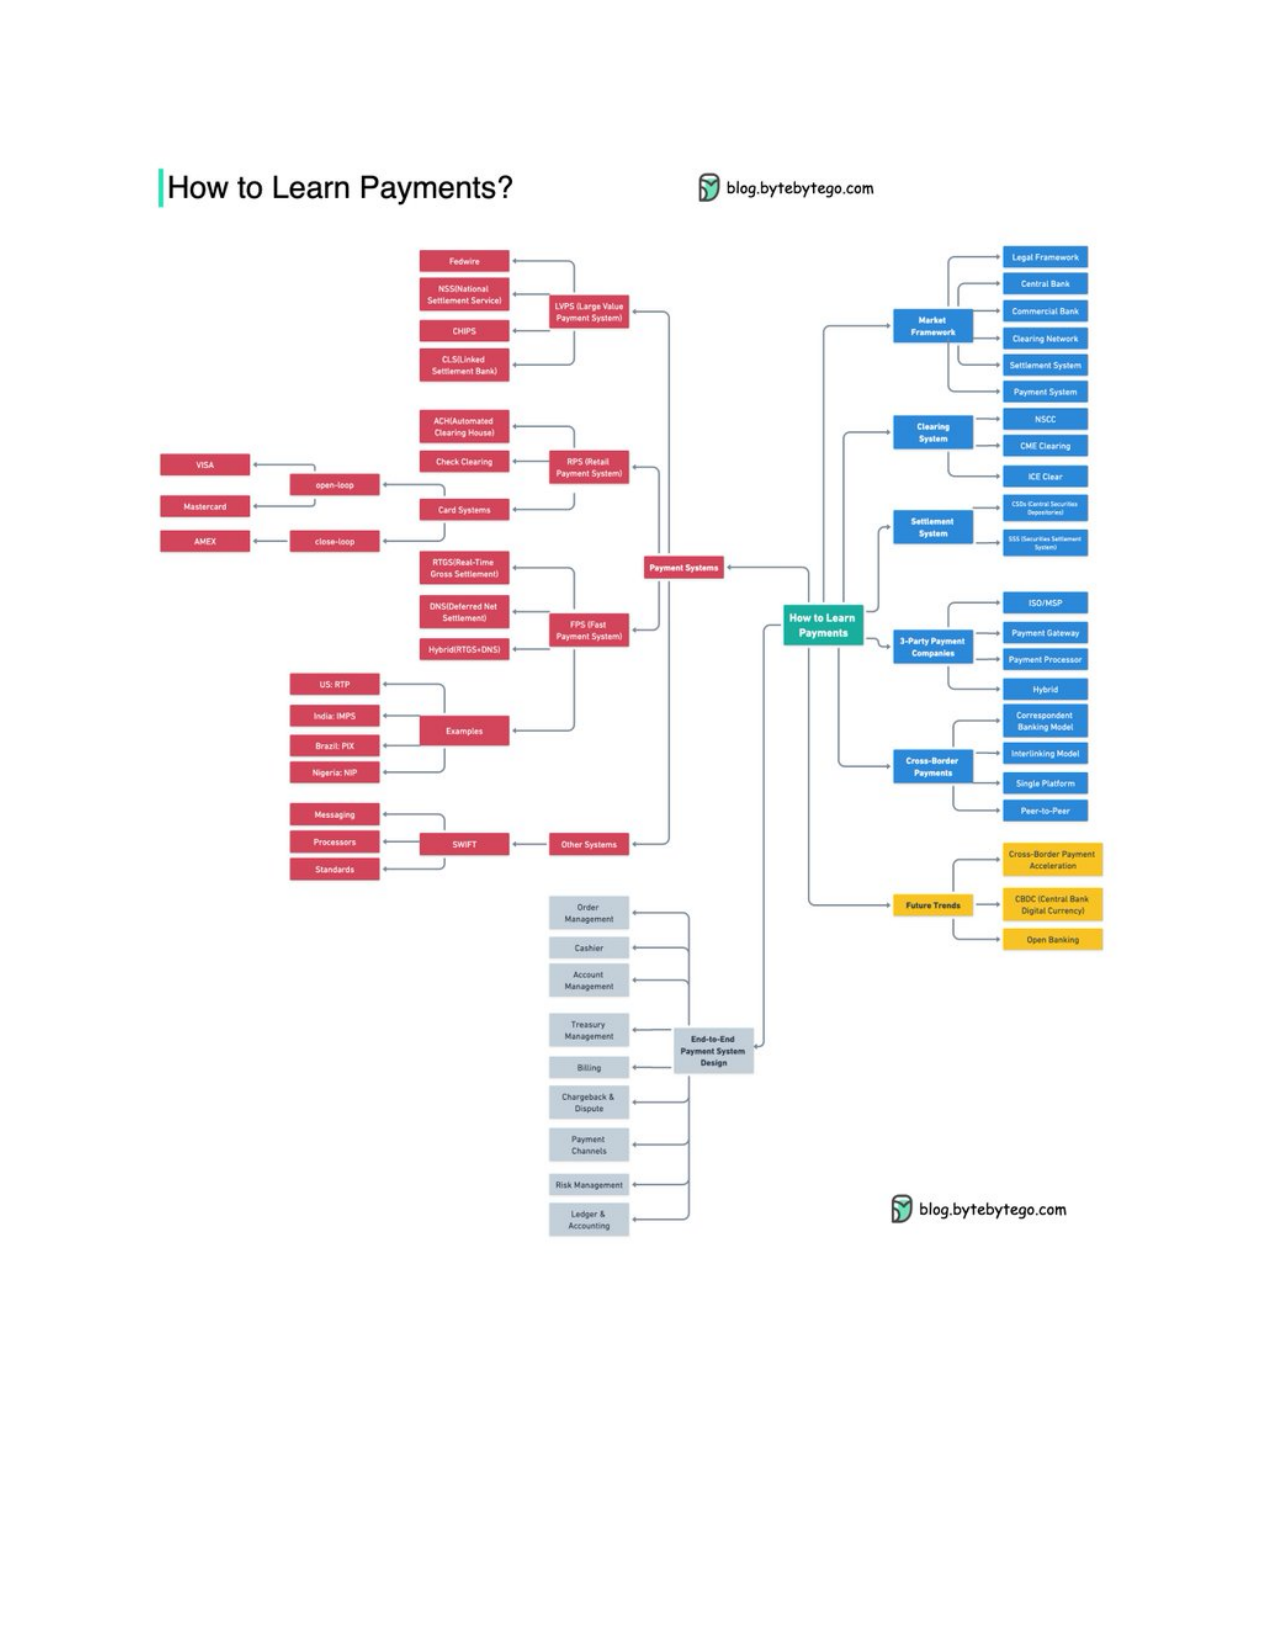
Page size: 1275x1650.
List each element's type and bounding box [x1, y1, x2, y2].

picture [150, 150, 1125, 1258]
